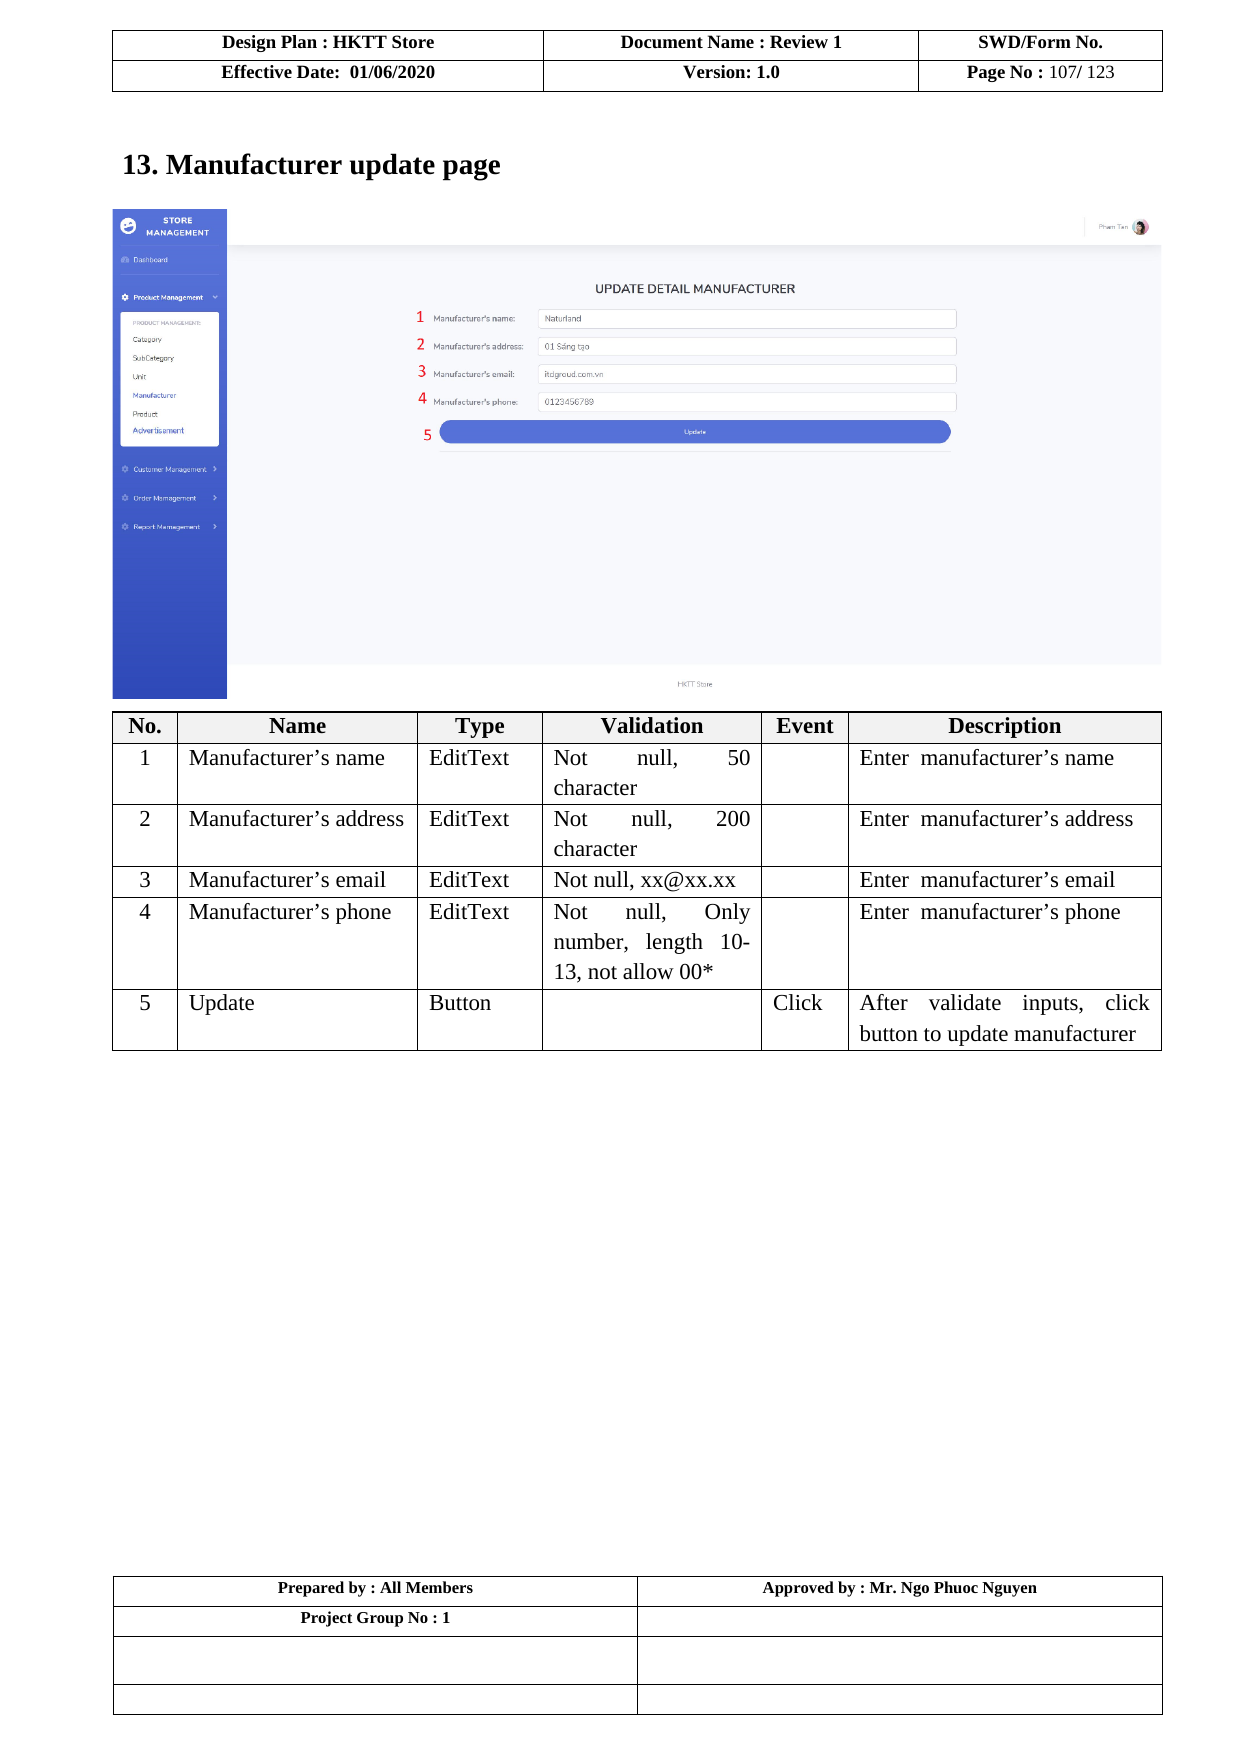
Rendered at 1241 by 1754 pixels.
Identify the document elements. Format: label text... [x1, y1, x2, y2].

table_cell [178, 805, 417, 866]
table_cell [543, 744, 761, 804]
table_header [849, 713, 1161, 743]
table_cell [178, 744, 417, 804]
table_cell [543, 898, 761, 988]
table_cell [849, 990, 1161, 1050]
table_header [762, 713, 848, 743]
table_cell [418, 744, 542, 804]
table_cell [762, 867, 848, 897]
picture [112, 209, 1162, 699]
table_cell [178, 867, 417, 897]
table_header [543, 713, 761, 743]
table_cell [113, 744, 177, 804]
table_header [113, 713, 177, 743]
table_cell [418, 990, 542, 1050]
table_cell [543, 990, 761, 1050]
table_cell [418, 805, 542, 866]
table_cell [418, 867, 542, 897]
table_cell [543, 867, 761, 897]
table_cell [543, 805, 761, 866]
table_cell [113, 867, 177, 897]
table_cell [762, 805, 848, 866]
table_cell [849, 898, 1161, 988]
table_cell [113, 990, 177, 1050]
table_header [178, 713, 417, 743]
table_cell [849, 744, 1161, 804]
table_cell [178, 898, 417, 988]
subtitle 13. Manufacturer update page [122, 147, 1162, 181]
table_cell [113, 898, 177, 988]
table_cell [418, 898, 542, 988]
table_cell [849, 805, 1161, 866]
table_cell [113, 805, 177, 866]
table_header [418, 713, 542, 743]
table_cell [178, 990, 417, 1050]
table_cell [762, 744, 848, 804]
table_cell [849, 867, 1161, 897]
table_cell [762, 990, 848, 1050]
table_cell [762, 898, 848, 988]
